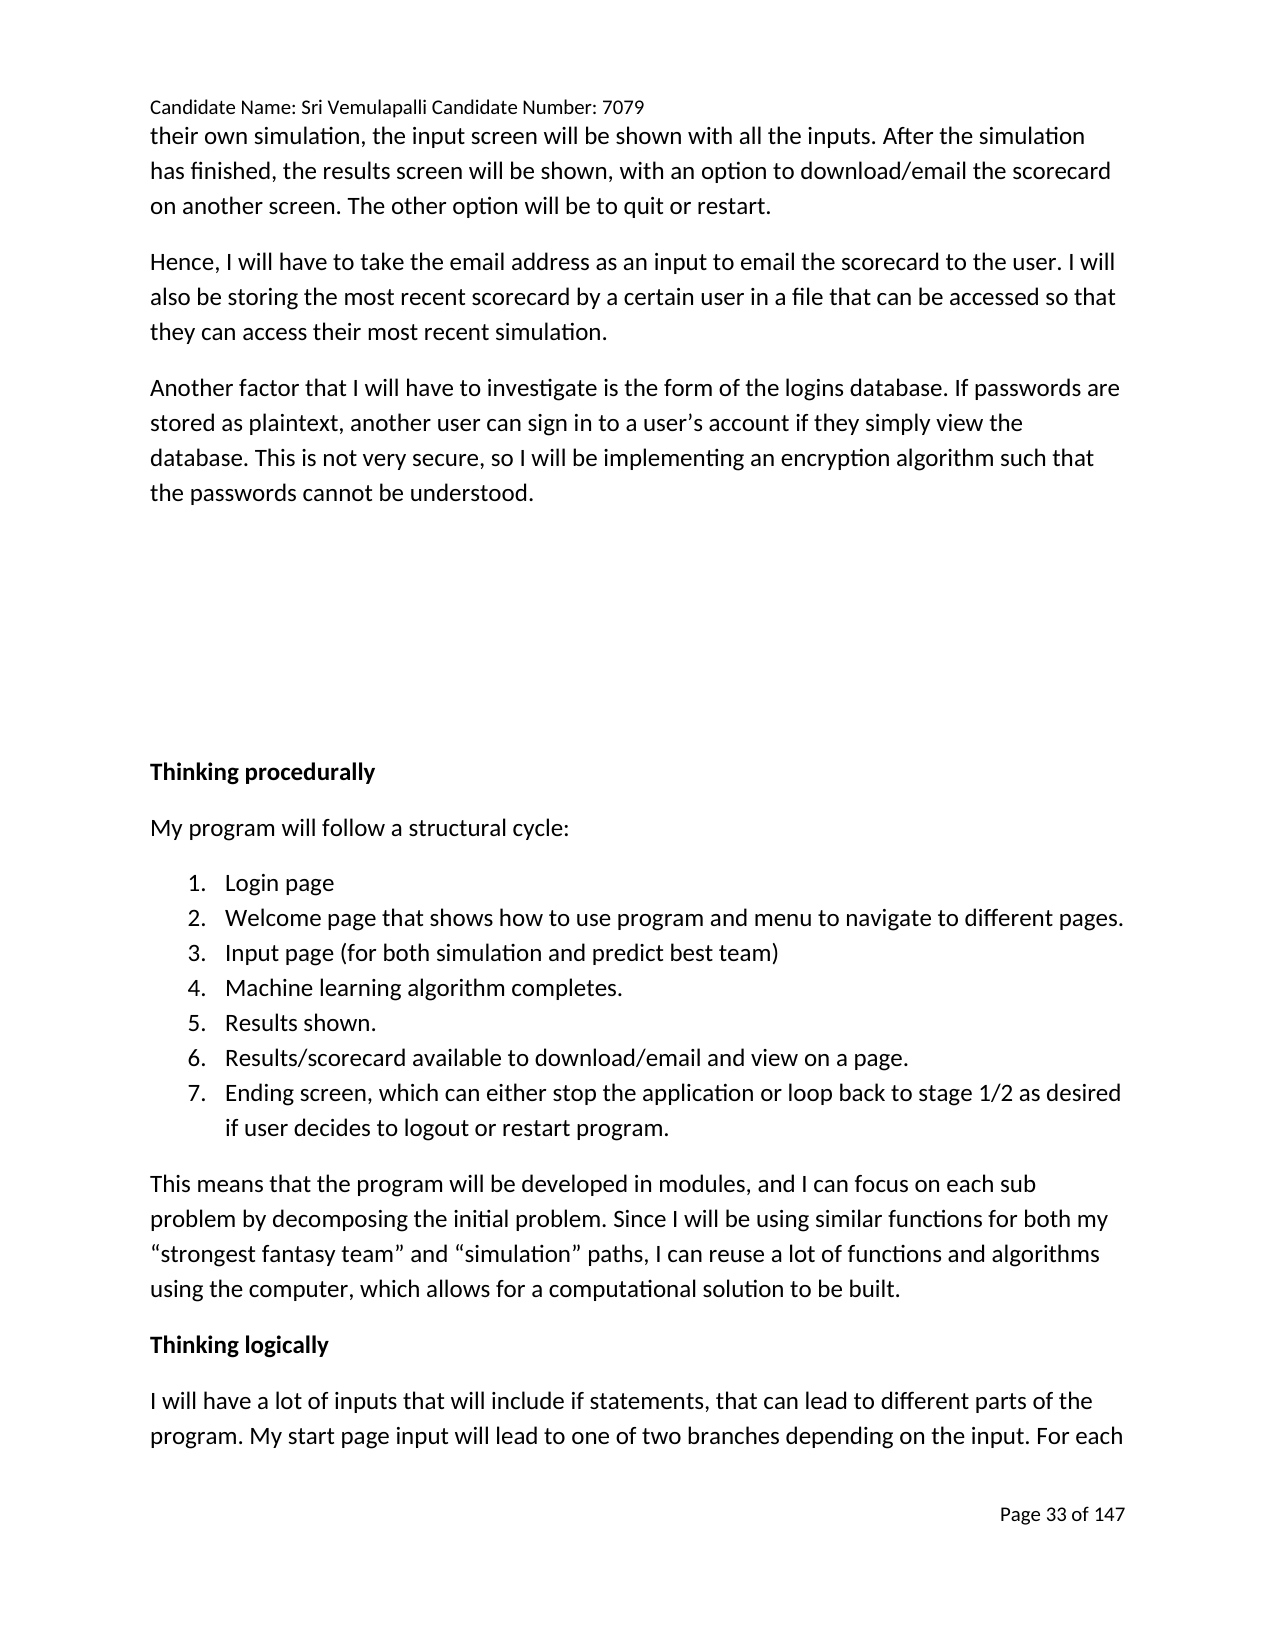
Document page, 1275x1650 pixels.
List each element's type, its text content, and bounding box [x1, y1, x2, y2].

text Thinking procedurally [150, 756, 1125, 786]
list Results/scorecard available to download/email and view on a page. [187, 1042, 1125, 1073]
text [150, 120, 1125, 221]
text This means that the program will be developed in modules, and I can focus on each sub problem by decomposing the initial problem. Since I will be using similar functions for both my “strongest fantasy team” and “simulation” paths, I can reuse a lot of functions and algorithms using the computer, which allows for a computational solution to be built. [150, 1168, 1125, 1304]
list Results shown. [187, 1007, 1125, 1038]
text Another factor that I will have to investigate is the form of the logins database. If passwords are stored as plaintext, another user can sign in to a user’s account if they simply view the database. This is not very secure, so I will be implementing an encryption algorithm such that the passwords cannot be understood. [150, 372, 1125, 507]
text My program will follow a structural cycle: [150, 812, 1125, 842]
list Input page (for both simulation and predict best team) [187, 937, 1125, 968]
list Welcome page that shows how to use program and menu to navigate to different pages. [187, 902, 1125, 933]
list Ending screen, which can either stop the application or loop back to stage 1/2 as desired if user decides to logout or restart program. [187, 1077, 1125, 1143]
list Machine learning algorithm completes. [187, 972, 1125, 1003]
text Hence, I will have to take the email address as an input to email the scorecard to the user. I will also be storing the most recent scorecard by a certain user in a file that can be accessed so that they can access their most recent simulation. [150, 246, 1125, 346]
text Thinking logically [150, 1329, 1125, 1360]
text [150, 1385, 1125, 1451]
list Login page [187, 867, 1125, 898]
